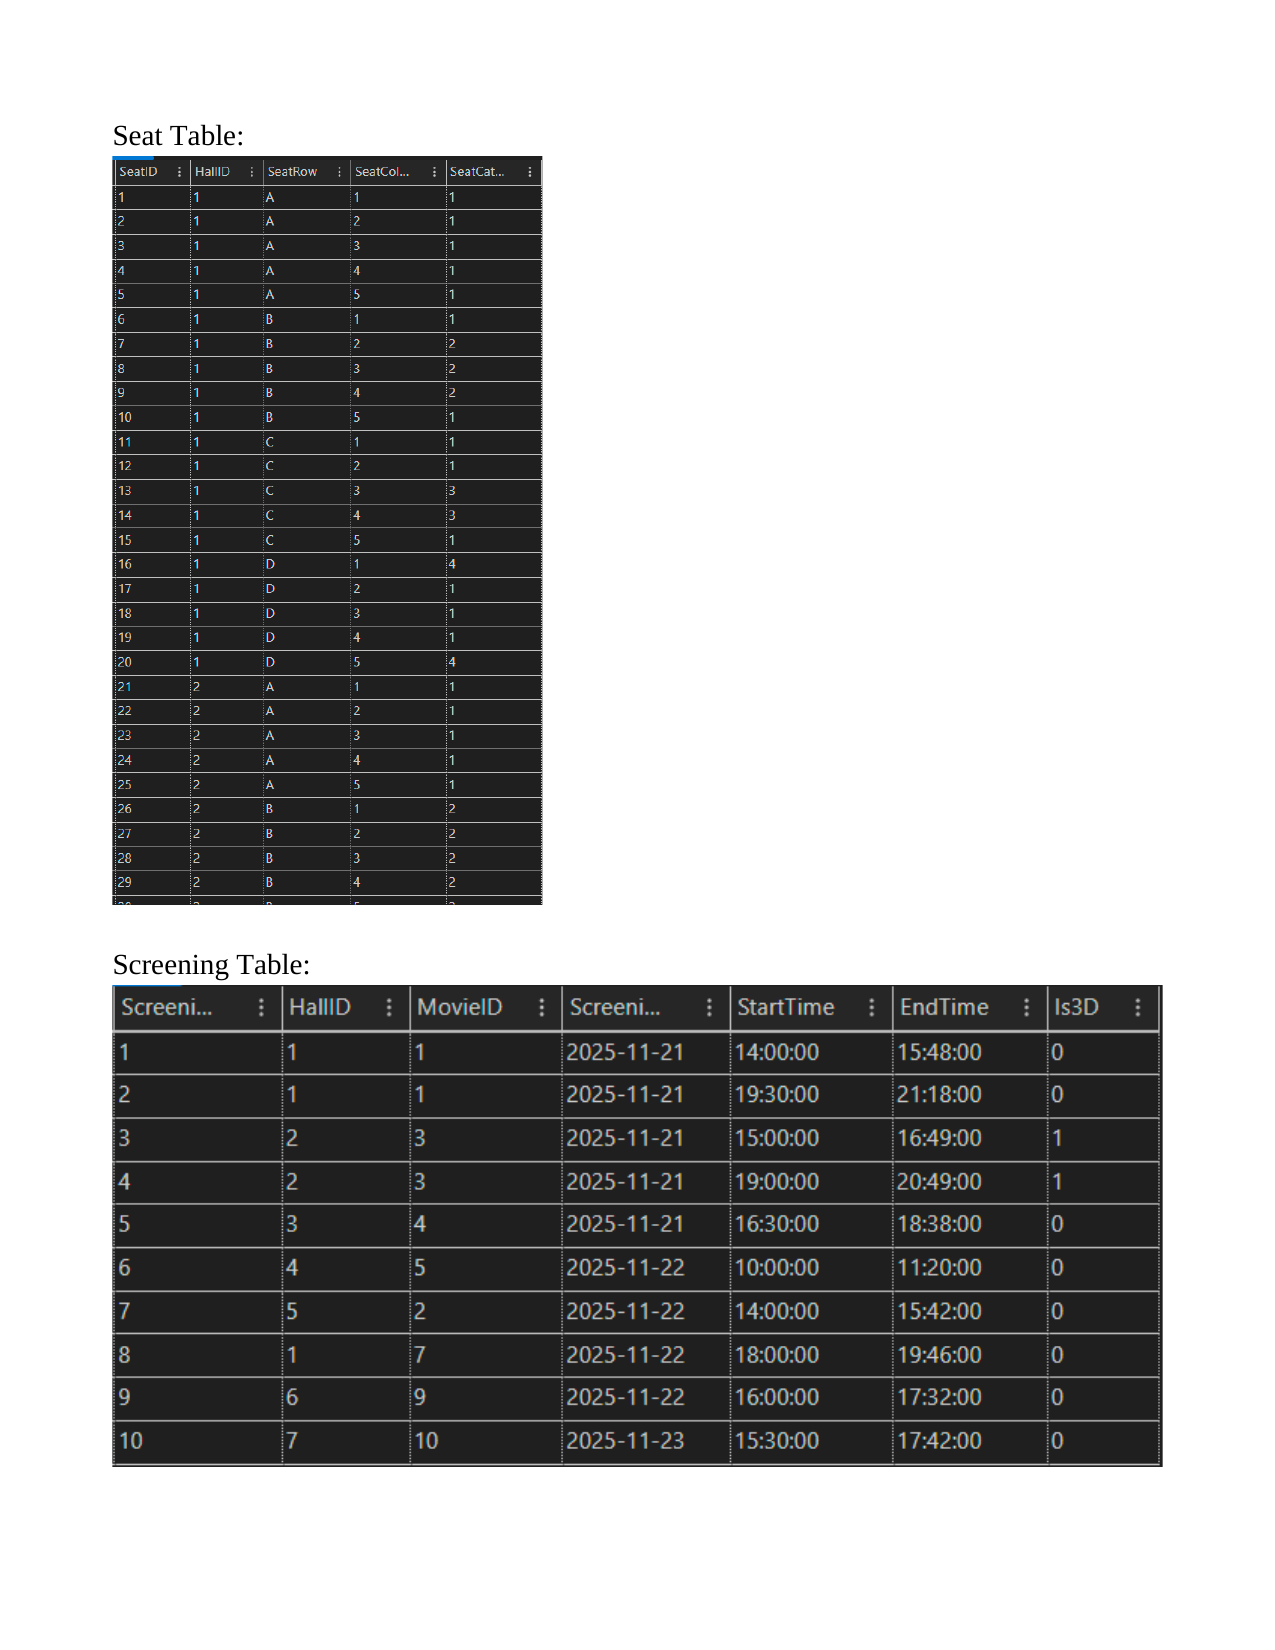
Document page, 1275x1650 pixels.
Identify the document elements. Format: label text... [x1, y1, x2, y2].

picture [112, 985, 1163, 1467]
picture [112, 156, 543, 905]
text Seat Table: [112, 118, 1163, 152]
text Screening Table: [112, 947, 1163, 981]
